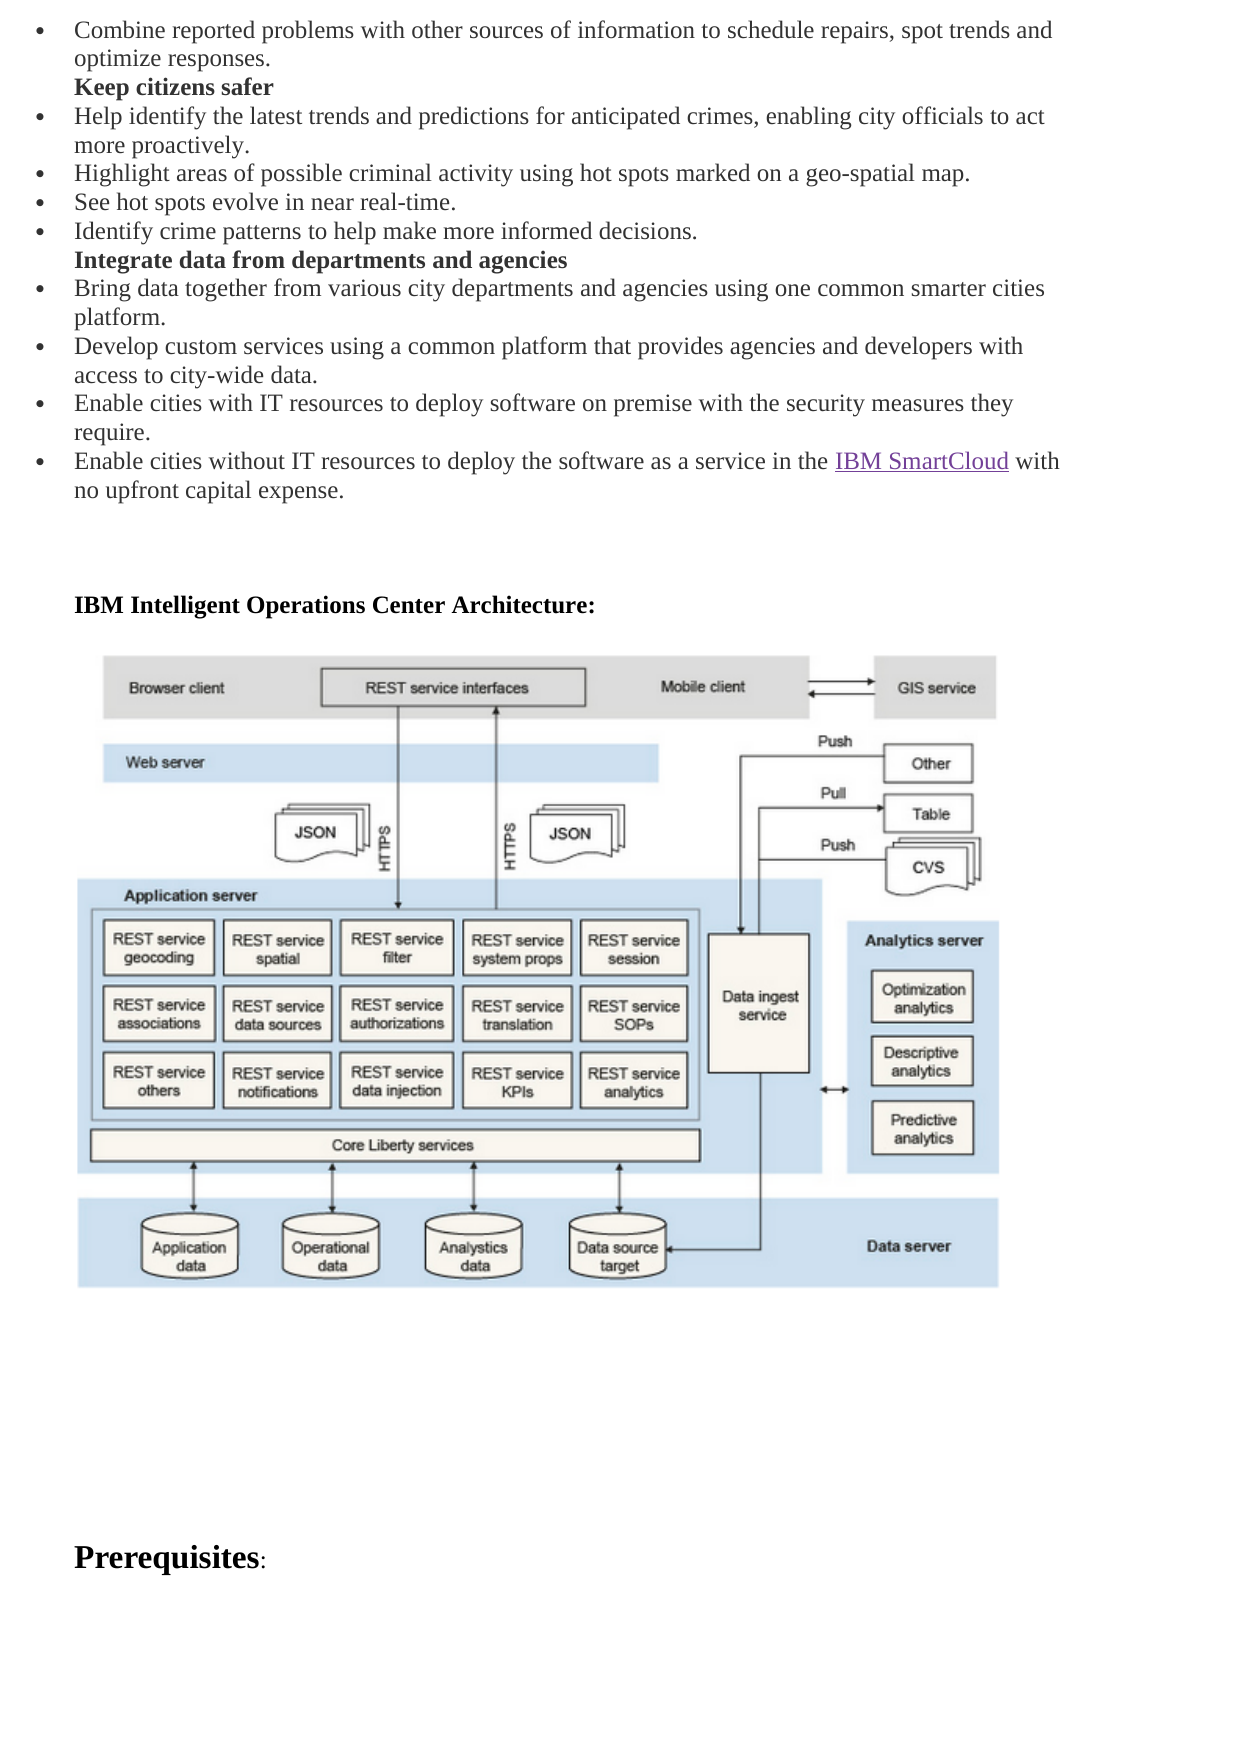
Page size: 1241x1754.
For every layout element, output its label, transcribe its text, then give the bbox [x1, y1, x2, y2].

list See hot spots evolve in near real-time. [36, 187, 1078, 216]
text Integrate data from departments and agencies [74, 245, 1078, 273]
list Combine reported problems with other sources of information to schedule repairs, spot trends and optimize responses. [36, 15, 1078, 72]
list Develop custom services using a common platform that provides agencies and developers with access to city-wide data. [36, 331, 1078, 388]
text Prerequisites: [74, 1537, 1078, 1576]
list Identify crime patterns to help make more informed decisions. [36, 216, 1078, 245]
list Highlight areas of possible criminal activity using hot spots marked on a geo-spatial map. [36, 158, 1078, 187]
list Enable cities without IT resources to deploy the software as a service in the IBM SmartCloud with no upfront capital expense. [36, 446, 1078, 503]
text Keep citizens safer [74, 72, 1078, 101]
text IBM Intelligent Operations Center Architecture: [74, 591, 1078, 619]
list Help identify the latest trends and predictions for anticipated crimes, enabling city officials to act more proactively. [36, 101, 1078, 158]
picture [73, 648, 1003, 1293]
list Enable cities with IT resources to deploy software on premise with the security measures they require. [36, 388, 1078, 446]
list Bring data together from various city departments and agencies using one common smarter cities platform. [36, 273, 1078, 331]
